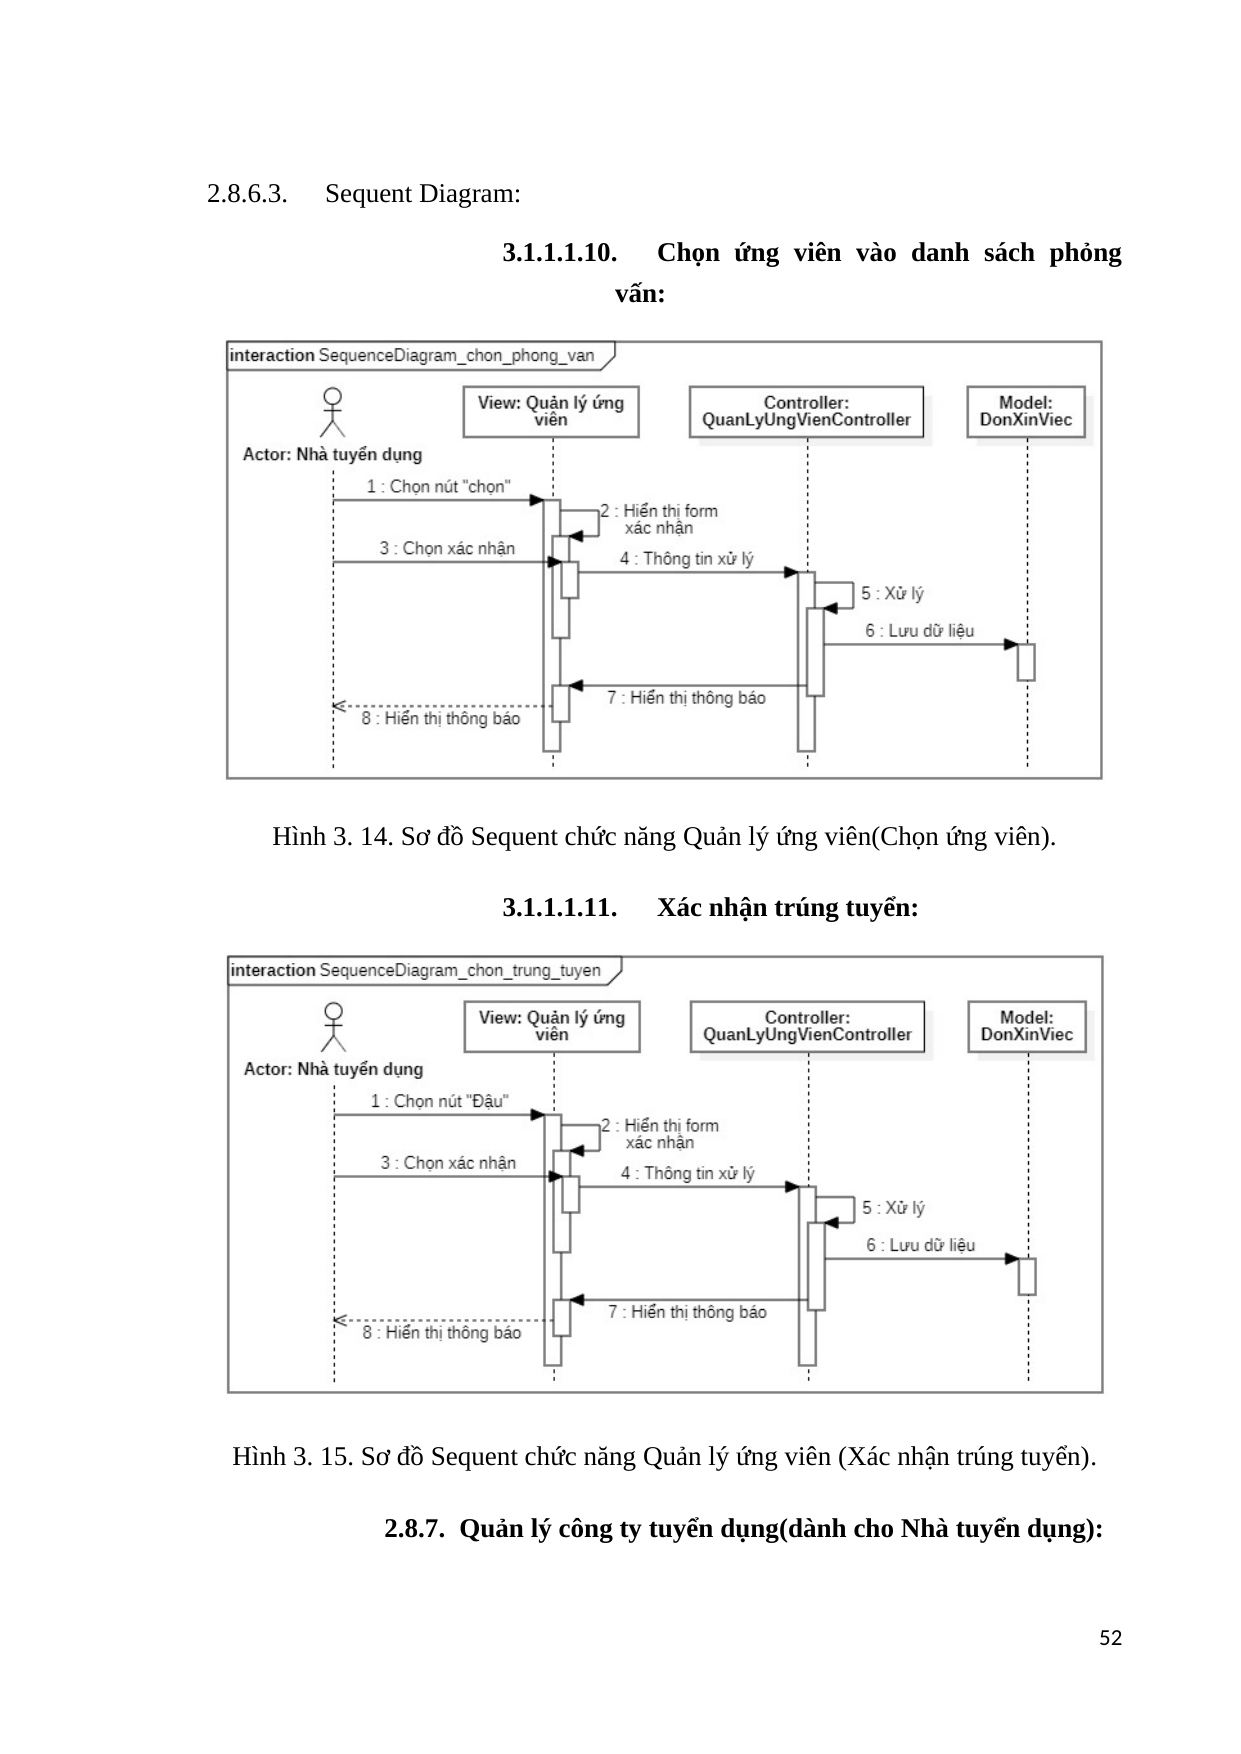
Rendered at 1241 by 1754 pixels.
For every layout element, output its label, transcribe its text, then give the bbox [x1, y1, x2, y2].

list Chọn ứng viên vào danh sách phỏng vấn: [502, 236, 1122, 308]
text Hình 3. 15. Sơ đồ Sequent chức năng Quản lý ứng viên (Xác nhận trúng tuyển). [207, 1441, 1122, 1472]
list Xác nhận trúng tuyển: [502, 891, 1122, 922]
text Quản lý công ty tuyển dụng(dành cho Nhà tuyển dụng): [384, 1512, 1122, 1543]
picture [212, 329, 1117, 789]
text Hình 3. 14. Sơ đồ Sequent chức năng Quản lý ứng viên(Chọn ứng viên). [207, 820, 1122, 851]
picture [213, 944, 1116, 1410]
text Sequent Diagram: [207, 177, 1122, 208]
